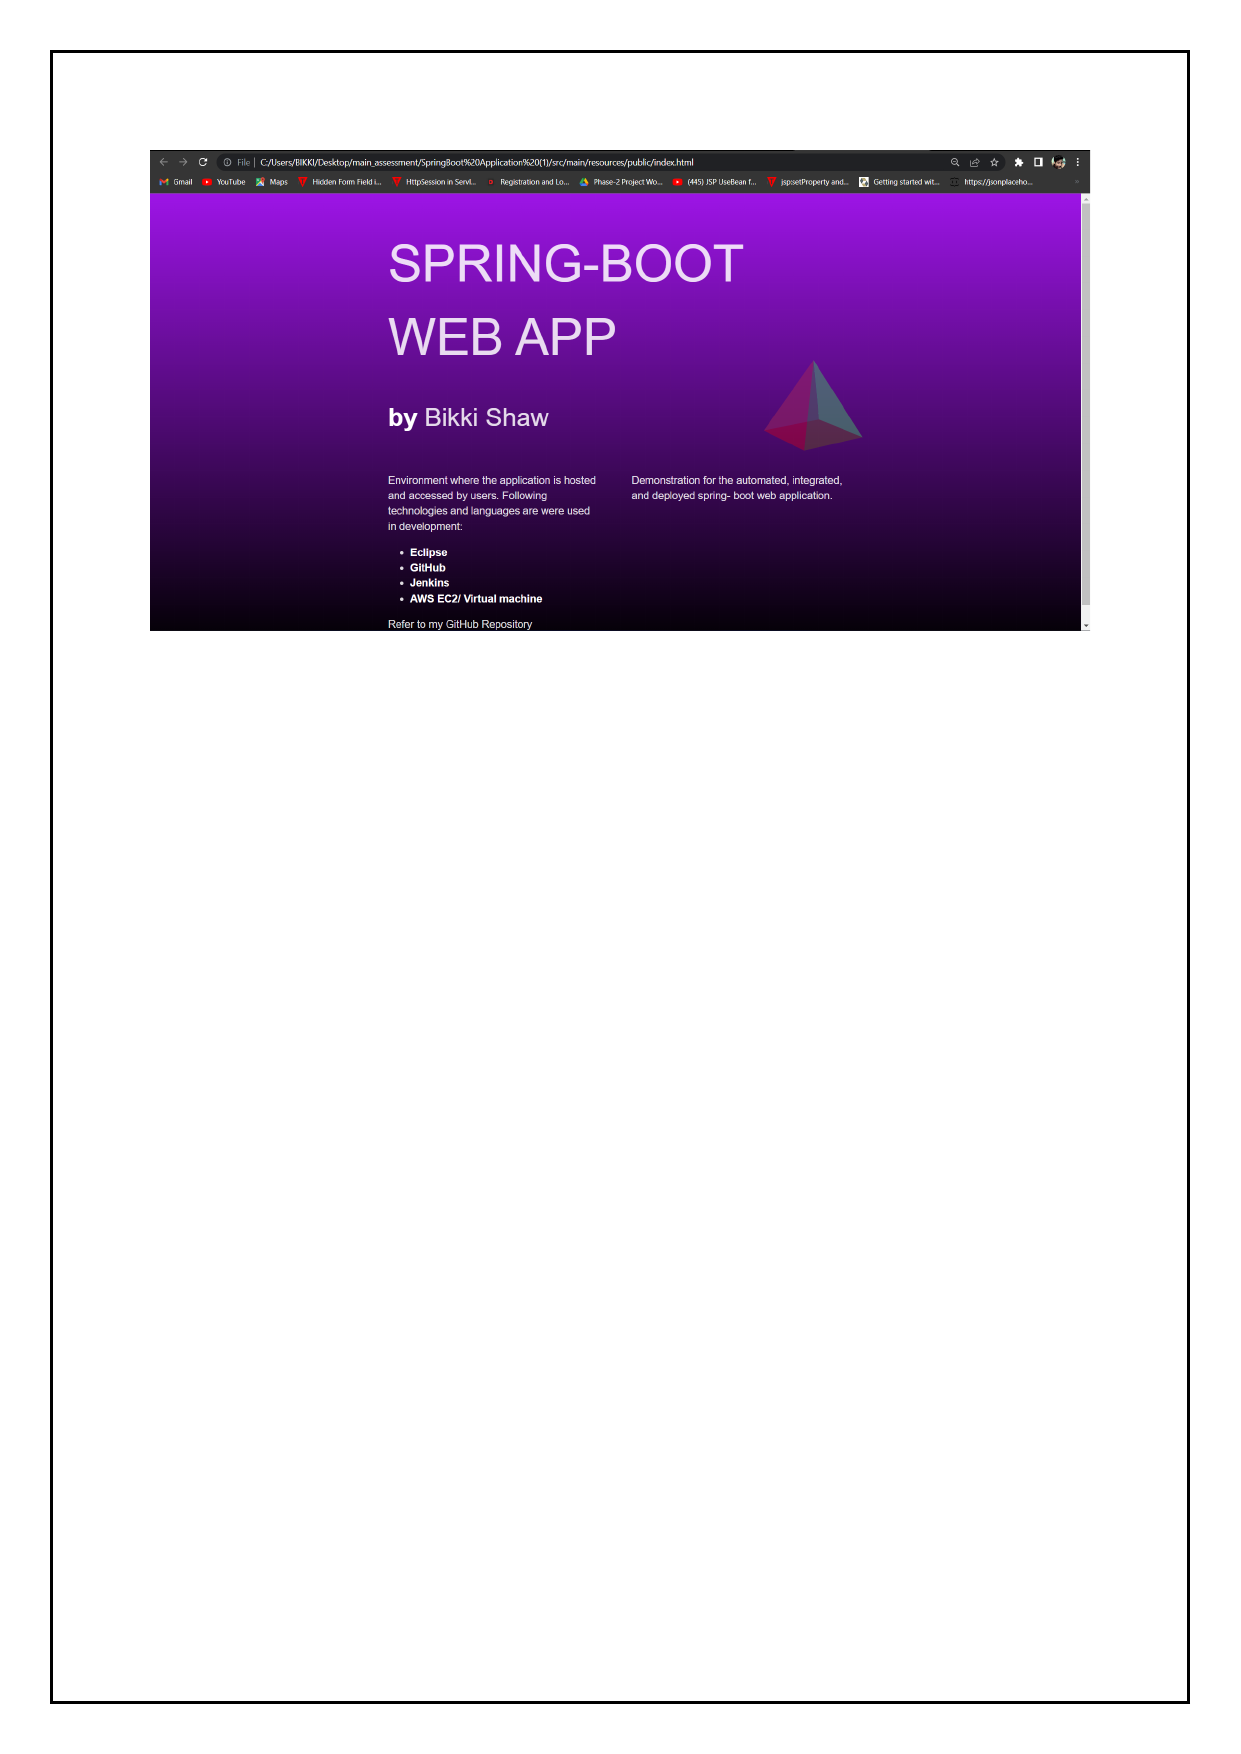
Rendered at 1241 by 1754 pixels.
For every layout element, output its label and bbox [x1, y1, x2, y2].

picture [150, 150, 1091, 631]
